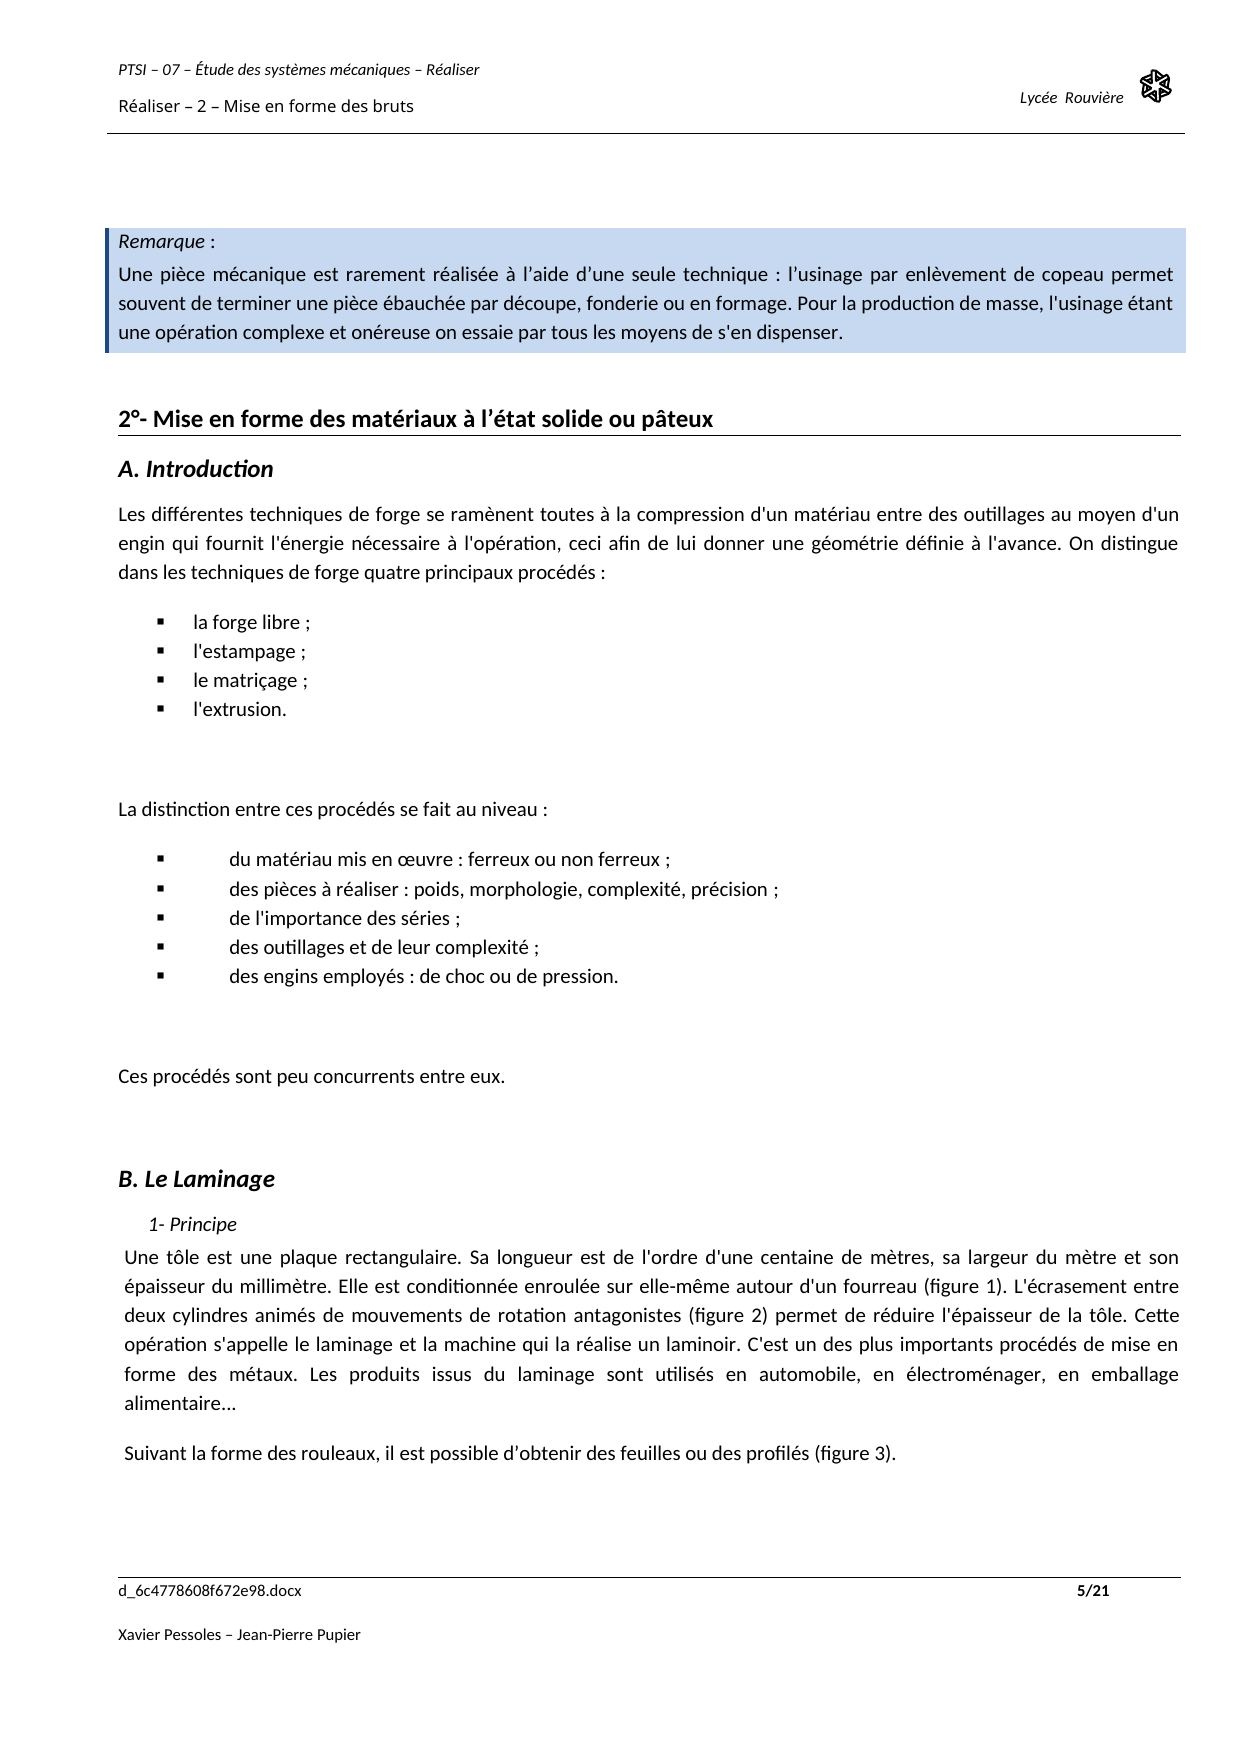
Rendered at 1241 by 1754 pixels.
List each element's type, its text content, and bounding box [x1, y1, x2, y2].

text Une tôle est une plaque rectangulaire. Sa longueur est de l'ordre d'une centaine de mètres, sa largeur du mètre et son épaisseur du millimètre. Elle est conditionnée enroulée sur elle-même autour d'un fourreau (figure 1). L'écrasement entre deux cylindres animés de mouvements de rotation antagonistes (figure 2) permet de réduire l'épaisseur de la tôle. Cette opération s'appelle le laminage et la machine qui la réalise un laminoir. C'est un des plus importants procédés de mise en forme des métaux. Les produits issus du laminage sont utilisés en automobile, en électroménager, en emballage alimentaire... [124, 1244, 1181, 1415]
list la forge libre ; [156, 609, 1181, 634]
subtitle Introduction [118, 453, 1181, 484]
list de l'importance des séries ; [156, 905, 1181, 930]
subtitle Principe [124, 1211, 1181, 1236]
list des outillages et de leur complexité ; [156, 934, 1181, 959]
subtitle Le Laminage [118, 1163, 1181, 1194]
text Suivant la forme des rouleaux, il est possible d’obtenir des feuilles ou des profilés (figure 3). [124, 1440, 1181, 1465]
list l'estampage ; [156, 638, 1181, 664]
text La distinction entre ces procédés se fait au niveau : [118, 797, 1181, 822]
text Les différentes techniques de forge se ramènent toutes à la compression d'un matériau entre des outillages au moyen d'un engin qui fournit l'énergie nécessaire à l'opération, ceci afin de lui donner une géométrie définie à l'avance. On distingue dans les techniques de forge quatre principaux procédés : [118, 501, 1181, 584]
list l'extrusion. [156, 697, 1181, 722]
list le matriçage ; [156, 667, 1181, 693]
list des pièces à réaliser : poids, morphologie, complexité, précision ; [156, 876, 1181, 901]
text Ces procédés sont peu concurrents entre eux. [118, 1063, 1181, 1089]
list du matériau mis en œuvre : ferreux ou non ferreux ; [156, 847, 1181, 872]
list des engins employés : de choc ou de pression. [156, 963, 1181, 989]
subtitle Mise en forme des matériaux à l’état solide ou pâteux [118, 403, 1181, 435]
table_header Remarque : Une pièce mécanique est rarement réalisée à l’aide d’une seule technique : l’usinage par enlèvement de copeau permet souvent de terminer une pièce ébauchée par découpe, fonderie ou en formage. Pour la production de masse, l'usinage étant une opération complexe et onéreuse on essaie par tous les moyens de s'en dispenser. [109, 228, 1186, 353]
